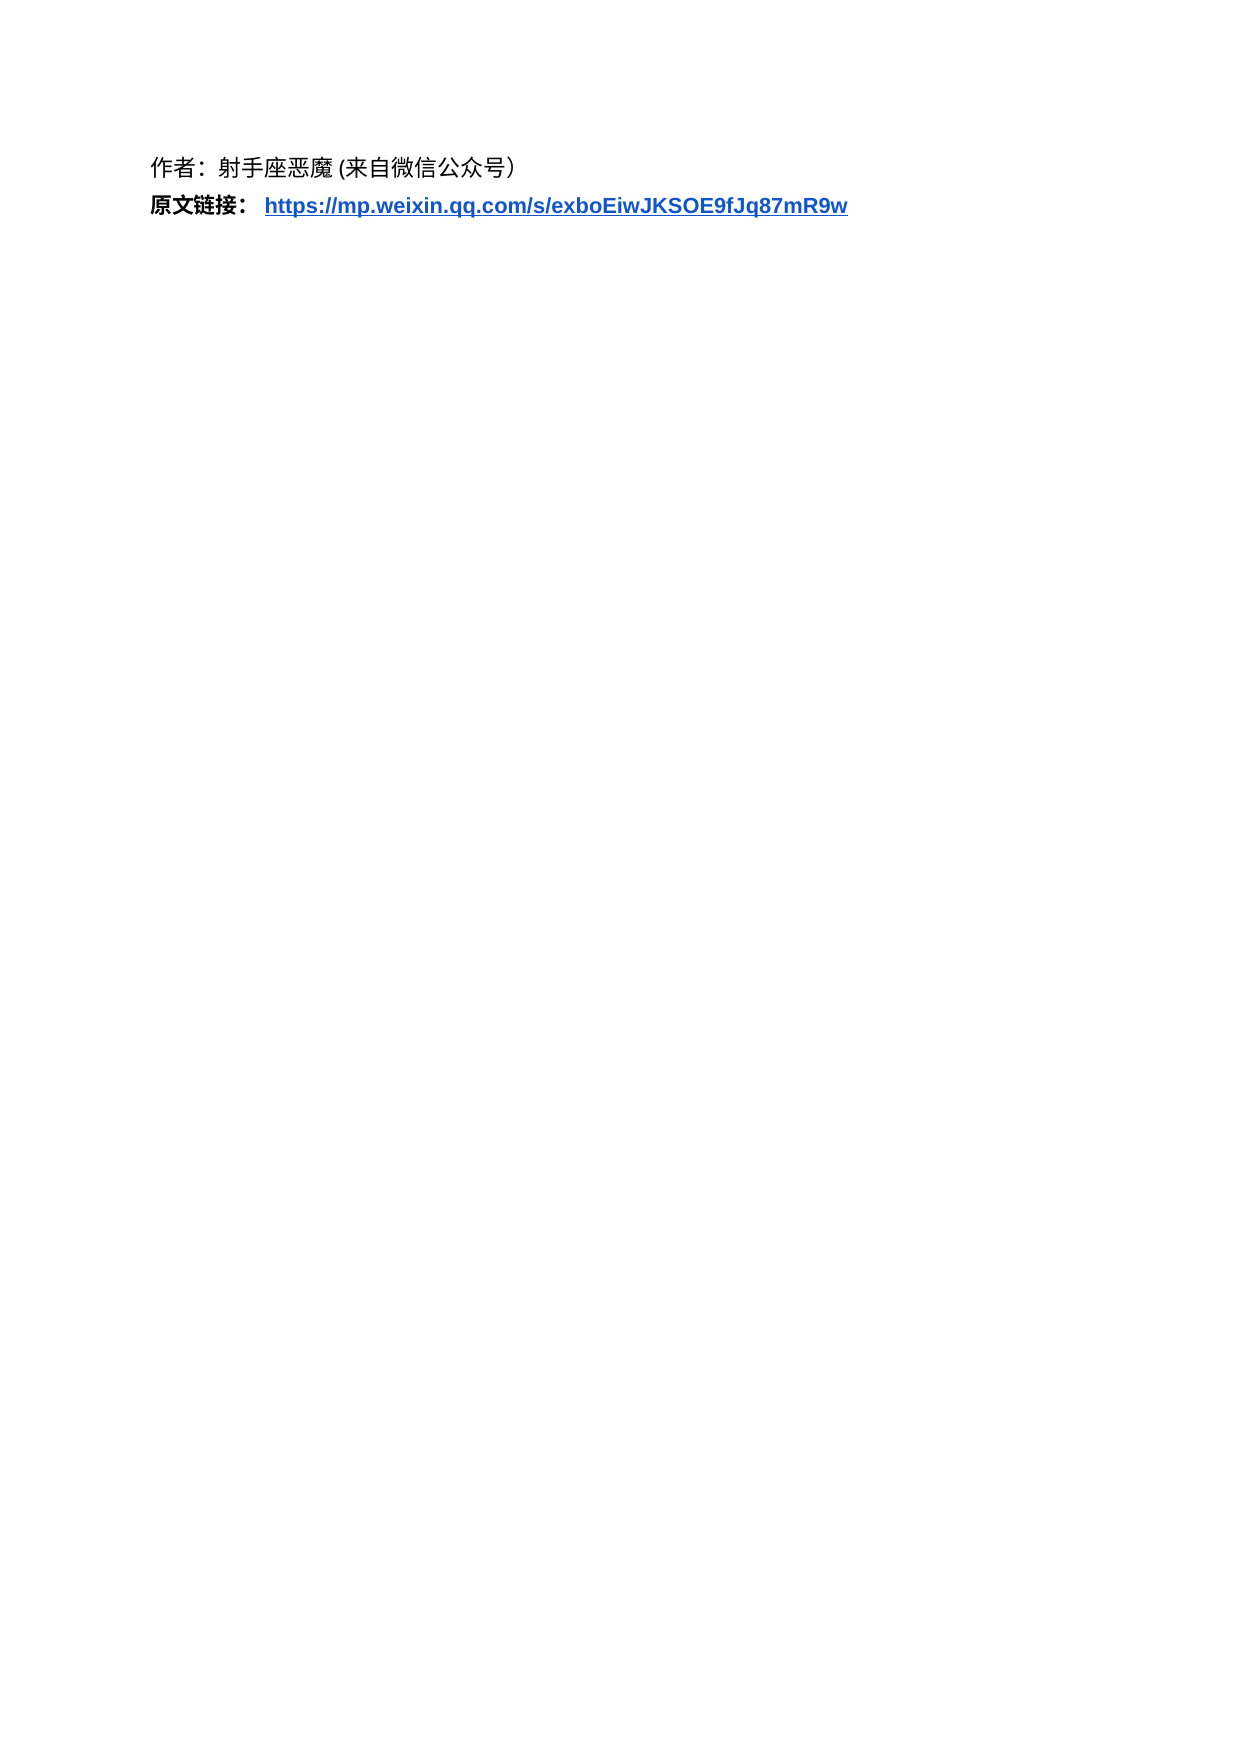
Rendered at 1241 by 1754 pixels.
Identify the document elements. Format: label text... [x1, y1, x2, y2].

text 原文链接： https://mp.weixin.qq.com/s/exboEiwJKSOE9fJq87mR9w [150, 188, 1090, 220]
text 作者：射手座恶魔 (来自微信公众号） [150, 150, 1090, 183]
